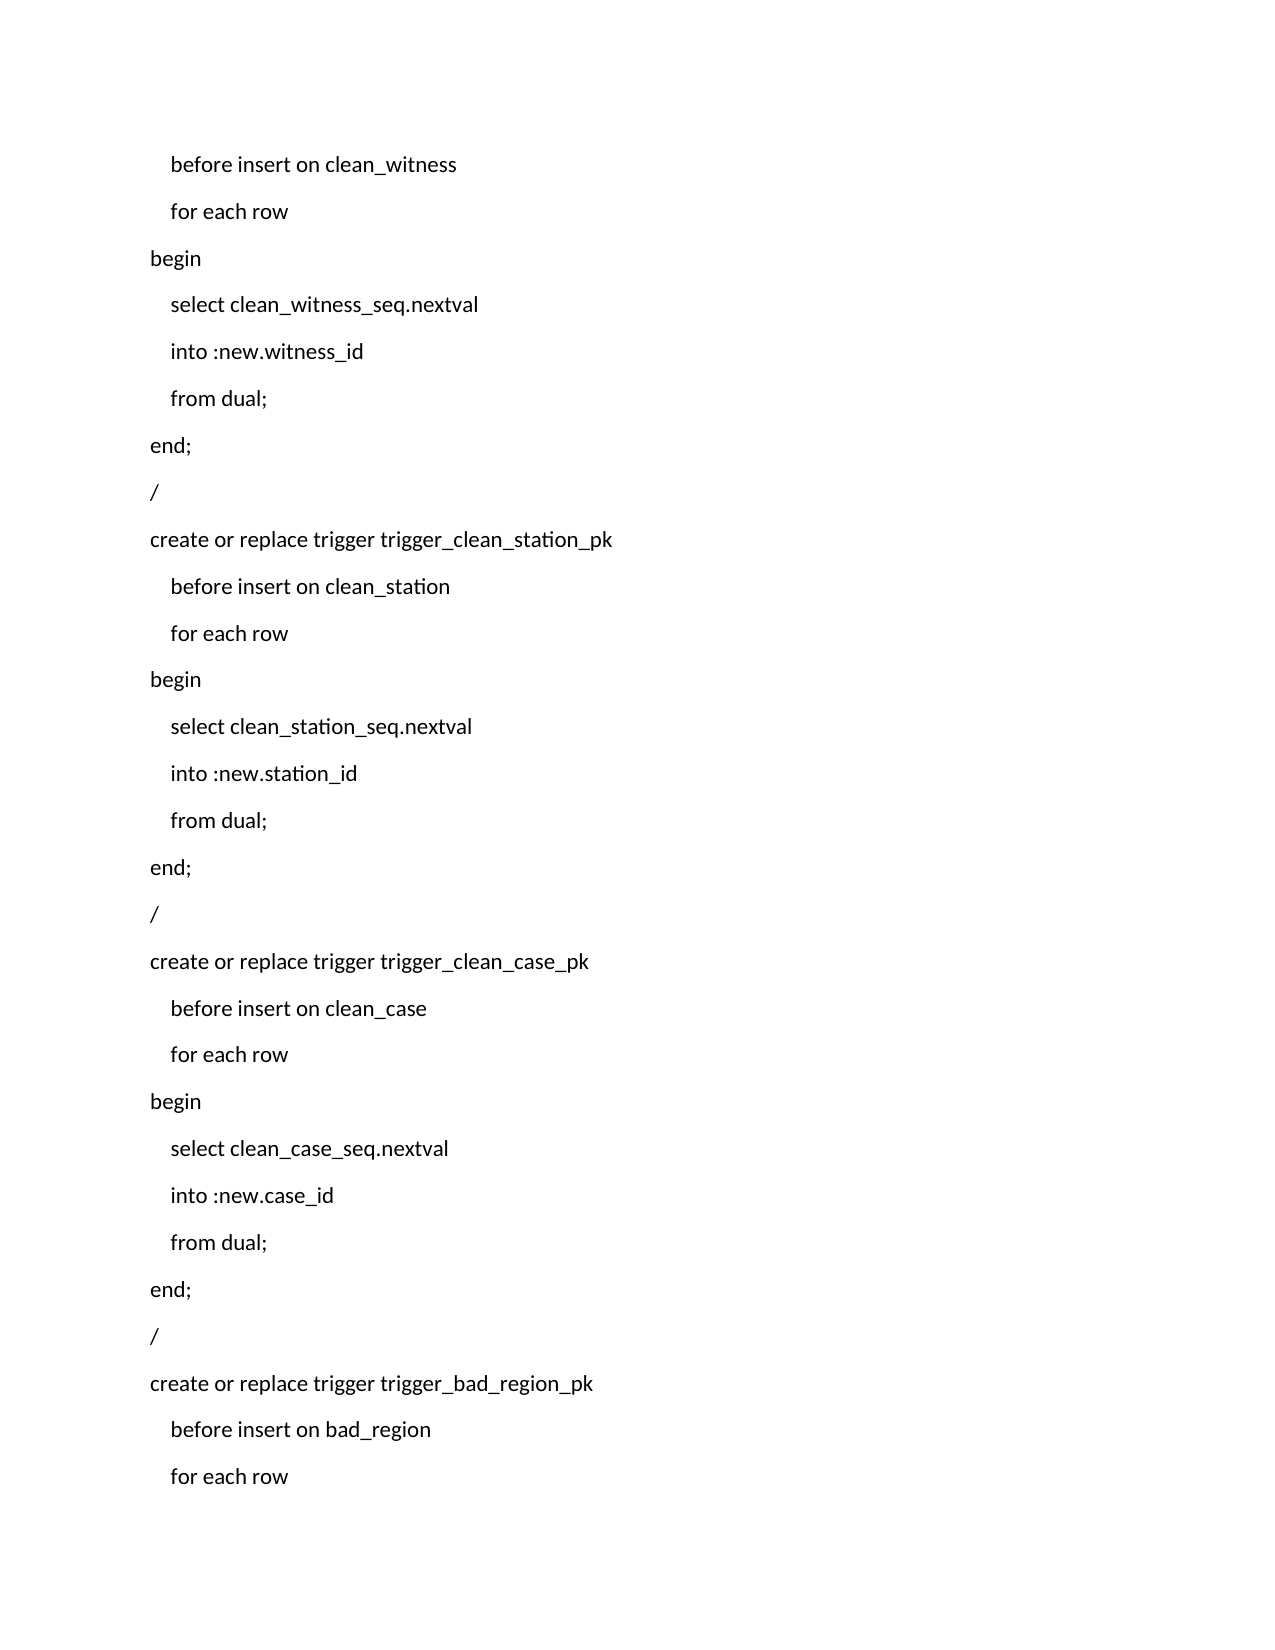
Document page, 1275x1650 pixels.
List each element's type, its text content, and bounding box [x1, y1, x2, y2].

text begin [150, 1087, 1125, 1116]
text before insert on clean_station [150, 572, 1125, 600]
text from dual; [150, 384, 1125, 412]
text create or replace trigger trigger_clean_station_pk [150, 525, 1125, 553]
text from dual; [150, 806, 1125, 834]
text before insert on clean_witness [150, 150, 1125, 178]
text / [150, 900, 1125, 928]
text for each row [150, 619, 1125, 647]
text into :new.witness_id [150, 337, 1125, 366]
text select clean_case_seq.nextval [150, 1134, 1125, 1162]
text end; [150, 1275, 1125, 1303]
text begin [150, 666, 1125, 694]
text for each row [150, 197, 1125, 225]
text before insert on clean_case [150, 994, 1125, 1022]
text select clean_station_seq.nextval [150, 712, 1125, 741]
text / [150, 478, 1125, 506]
text into :new.case_id [150, 1181, 1125, 1209]
text / [150, 1322, 1125, 1350]
text begin [150, 244, 1125, 272]
text for each row [150, 1462, 1125, 1491]
text for each row [150, 1041, 1125, 1069]
text select clean_witness_seq.nextval [150, 291, 1125, 319]
text end; [150, 431, 1125, 459]
text from dual; [150, 1228, 1125, 1256]
text into :new.station_id [150, 759, 1125, 787]
text create or replace trigger trigger_bad_region_pk [150, 1369, 1125, 1397]
text before insert on bad_region [150, 1416, 1125, 1444]
text create or replace trigger trigger_clean_case_pk [150, 947, 1125, 975]
text end; [150, 853, 1125, 881]
